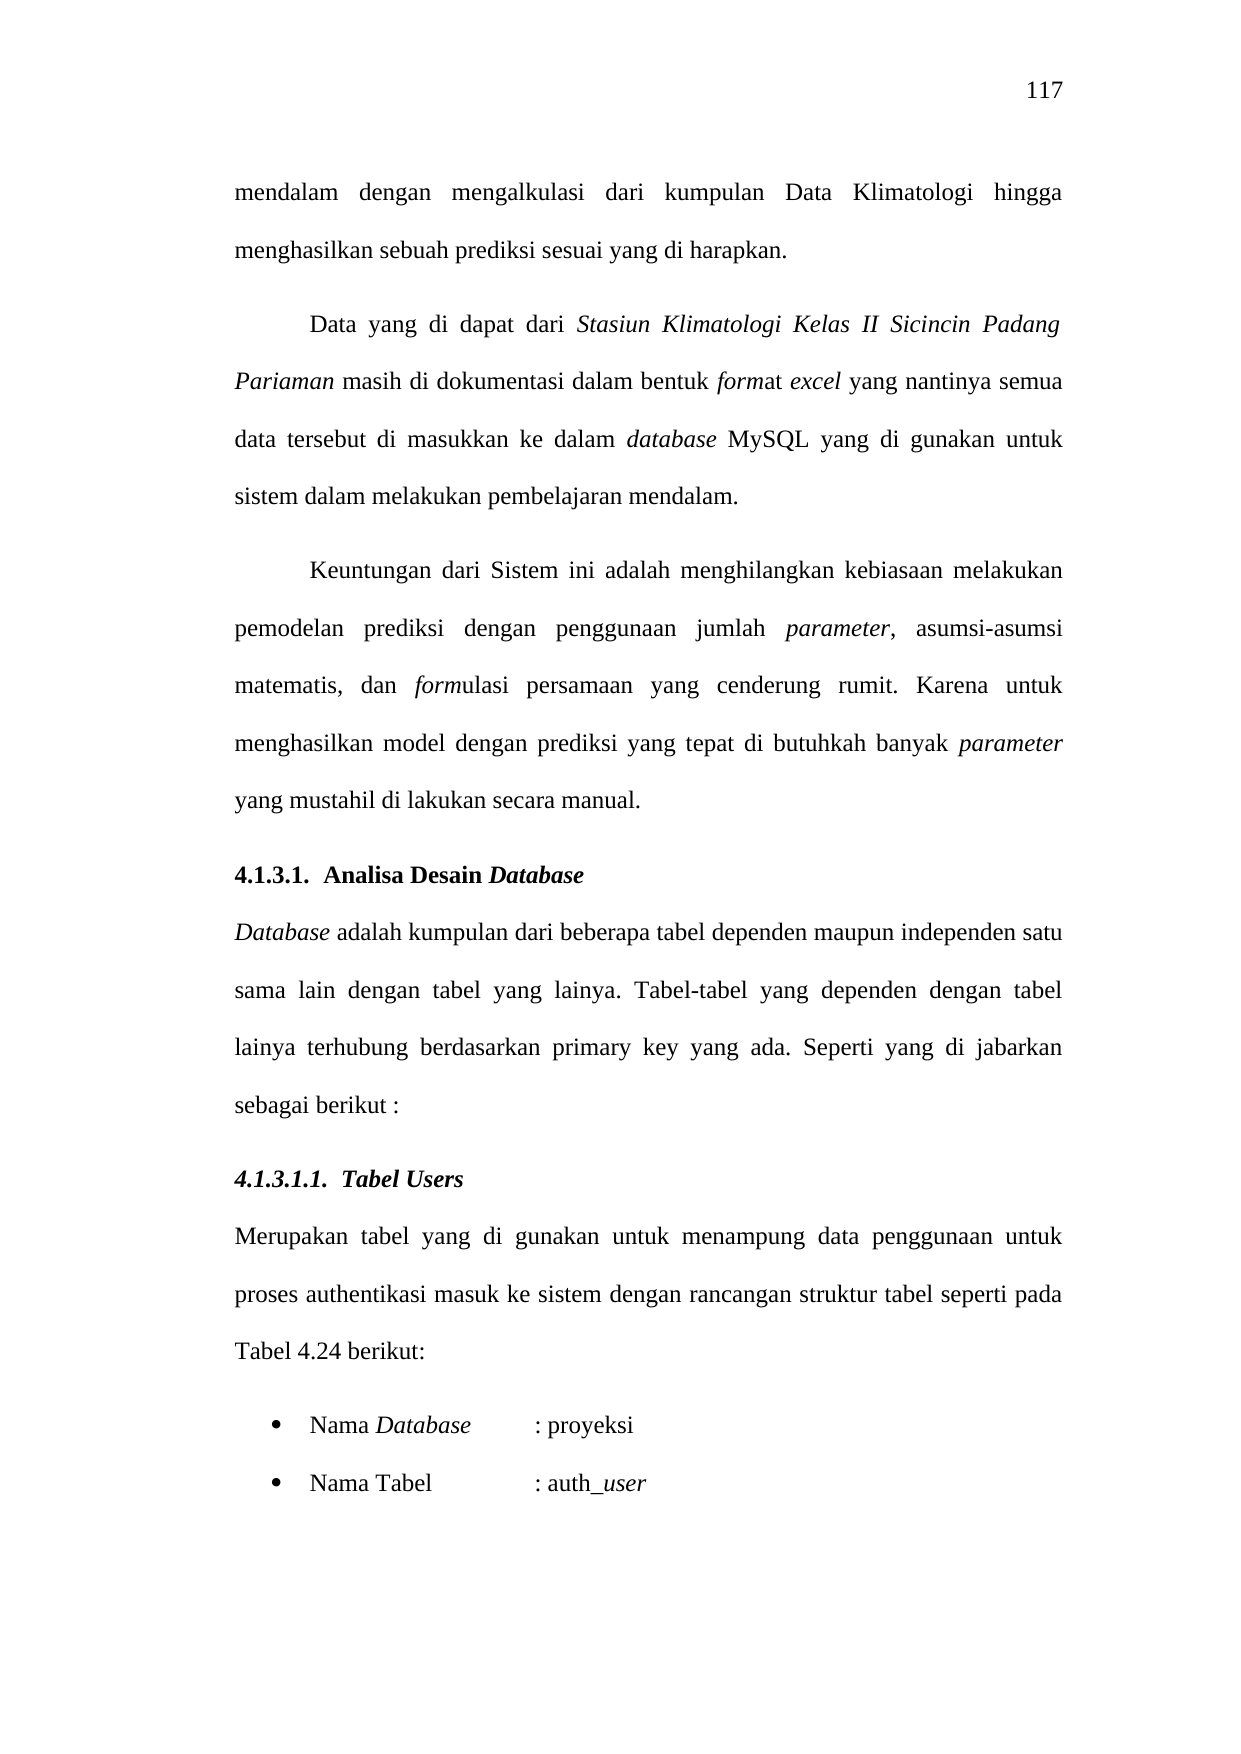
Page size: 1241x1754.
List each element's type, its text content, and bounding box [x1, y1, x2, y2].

subtitle Tabel Users [234, 1164, 1063, 1193]
text Database adalah kumpulan dari beberapa tabel dependen maupun independen satu sama lain dengan tabel yang lainya. Tabel-tabel yang dependen dengan tabel lainya terhubung berdasarkan primary key yang ada. Seperti yang di jabarkan sebagai berikut : [234, 917, 1063, 1118]
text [234, 177, 1063, 263]
text Keuntungan dari Sistem ini adalah menghilangkan kebiasaan melakukan pemodelan prediksi dengan penggunaan jumlah parameter, asumsi-asumsi matematis, dan formulasi persamaan yang cenderung rumit. Karena untuk menghasilkan model dengan prediksi yang tepat di butuhkah banyak parameter yang mustahil di lakukan secara manual. [234, 556, 1063, 814]
list Nama Database : proyeksi [272, 1411, 1063, 1439]
list Nama Tabel : auth_user [272, 1468, 1063, 1497]
subtitle Analisa Desain Database [234, 860, 1063, 888]
text Data yang di dapat dari Stasiun Klimatologi Kelas II Sicincin Padang Pariaman masih di dokumentasi dalam bentuk format excel yang nantinya semua data tersebut di masukkan ke dalam database MySQL yang di gunakan untuk sistem dalam melakukan pembelajaran mendalam. [234, 309, 1063, 510]
